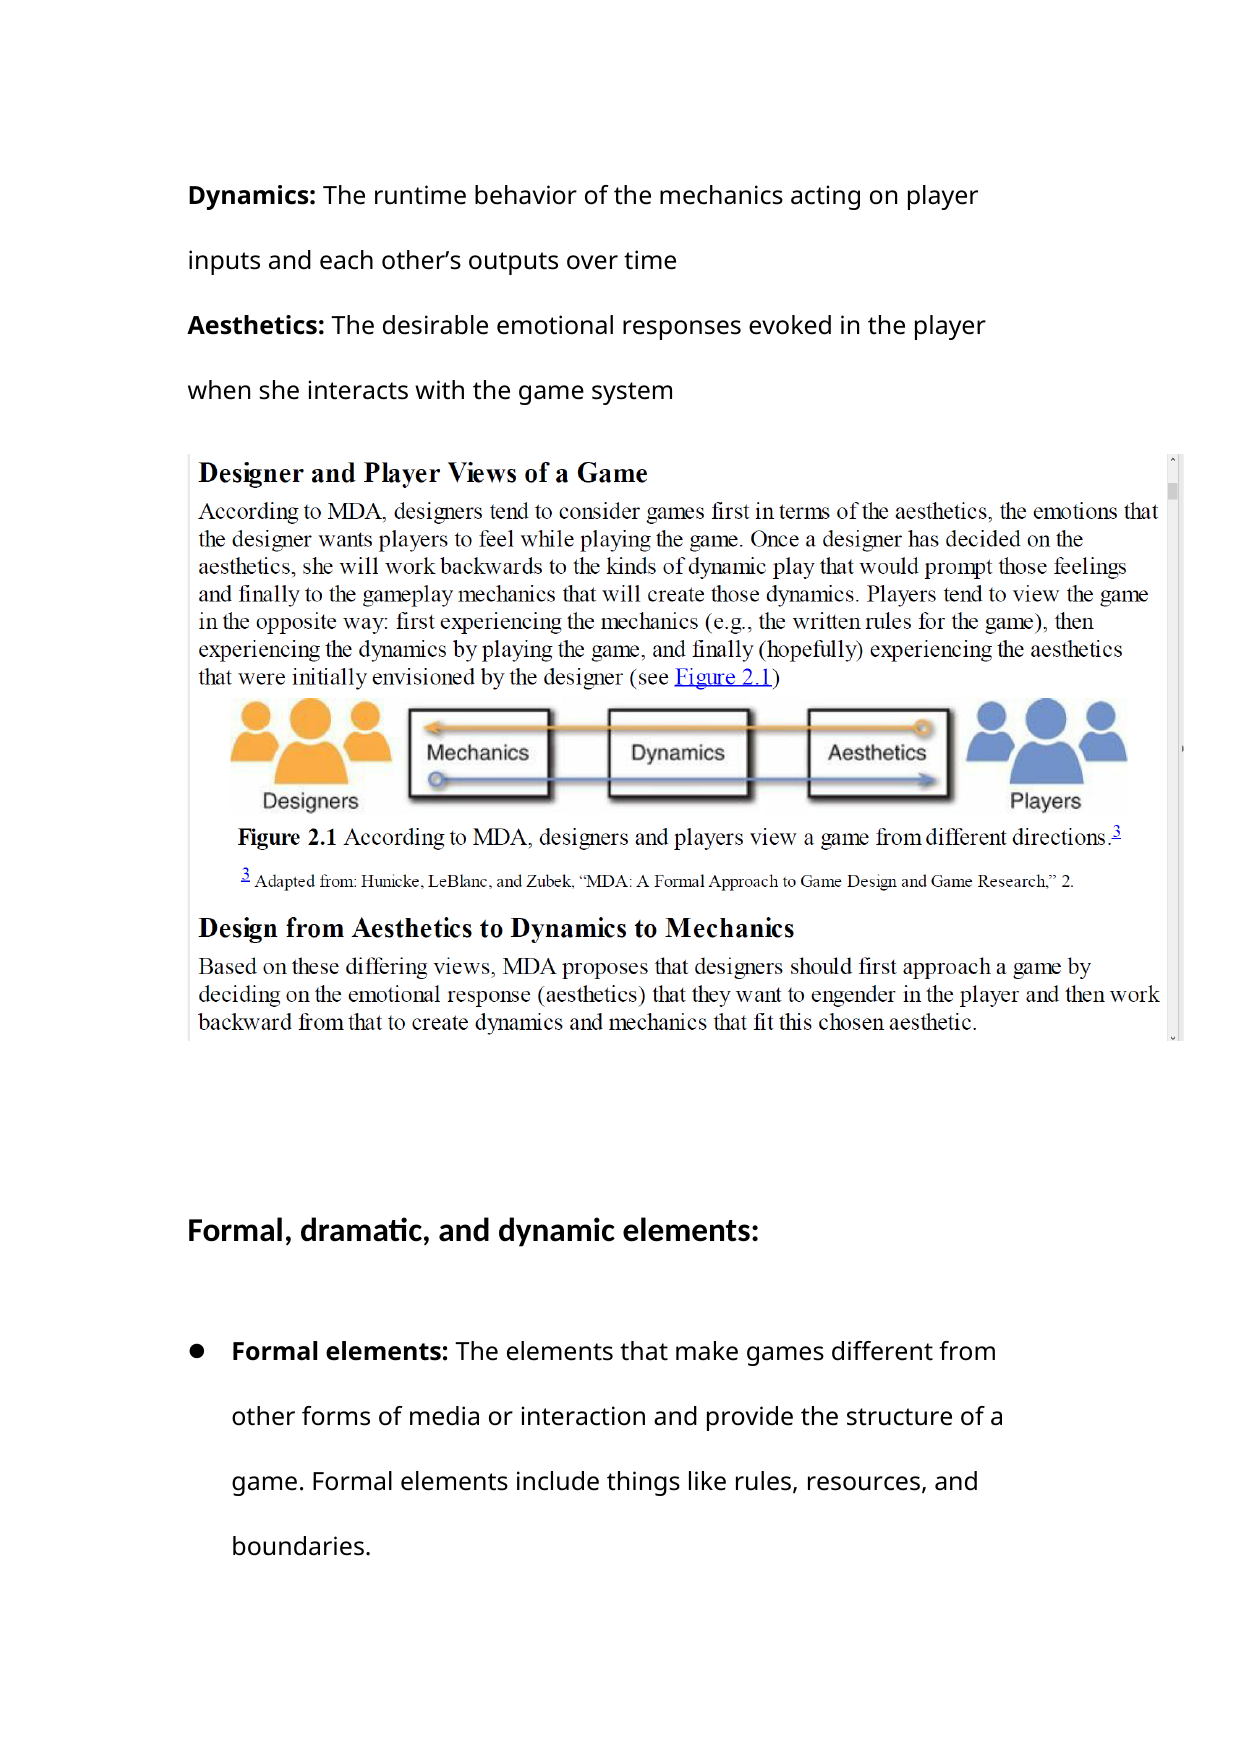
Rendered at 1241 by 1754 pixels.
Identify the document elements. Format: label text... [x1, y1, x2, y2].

subtitle Formal, dramatic, and dynamic elements: [187, 1197, 1053, 1262]
picture [187, 454, 1184, 1041]
list Formal elements: The elements that make games different from other forms of media or interaction and provide the structure of a game. Formal elements include things like rules, resources, and boundaries. [187, 1318, 1053, 1578]
text Dynamics: The runtime behavior of the mechanics acting on player inputs and each other’s outputs over time [187, 162, 1053, 292]
text Aesthetics: The desirable emotional responses evoked in the player when she interacts with the game system [187, 292, 1053, 422]
